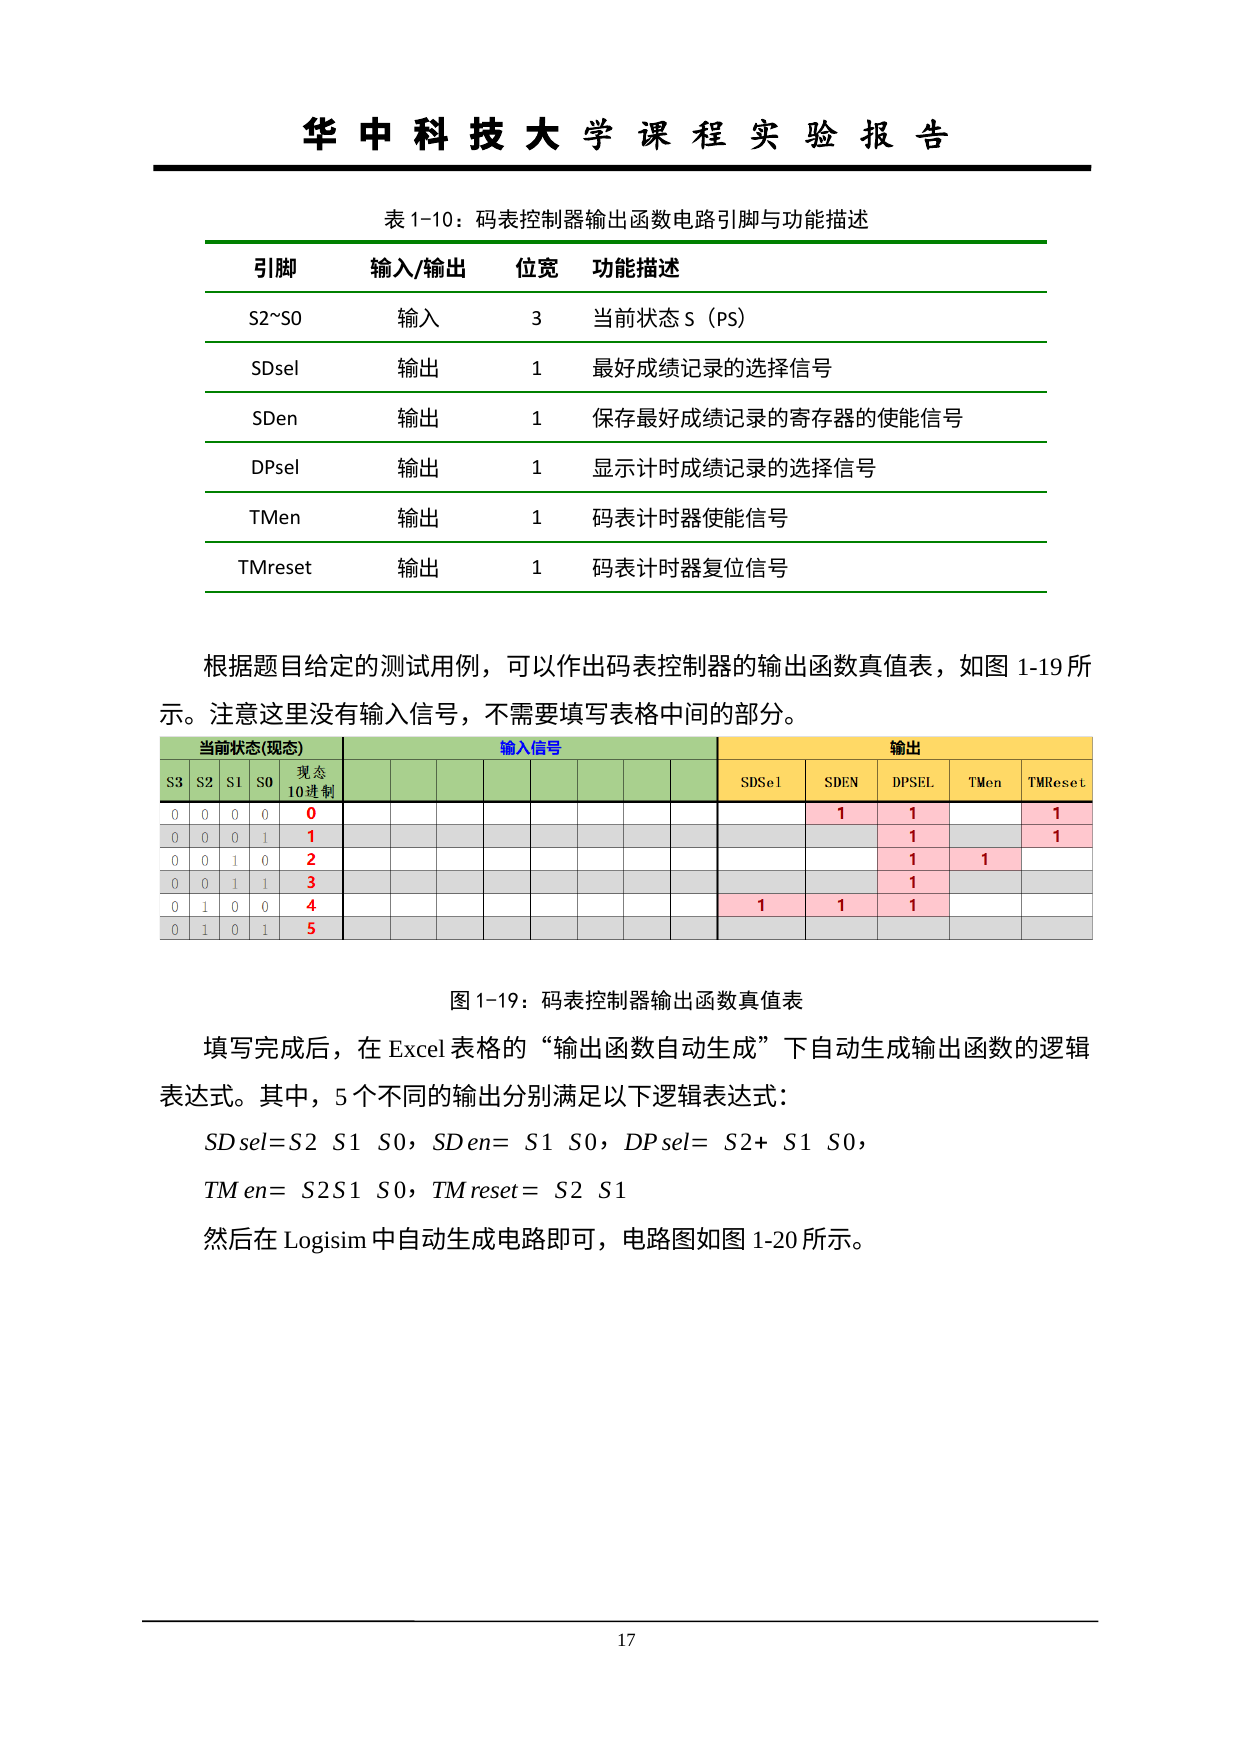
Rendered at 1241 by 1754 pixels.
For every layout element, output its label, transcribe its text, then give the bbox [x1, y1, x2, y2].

table_cell 3 [493, 293, 581, 341]
table_cell 输入 [345, 293, 492, 341]
table_cell 输出 [345, 393, 492, 441]
table_cell 显示计时成绩记录的选择信号 [581, 443, 1047, 491]
table_cell 码表计时器使能信号 [581, 493, 1047, 541]
text ， [159, 1166, 1093, 1214]
picture [159, 736, 1093, 940]
table_cell 输出 [345, 443, 492, 491]
table_cell TMreset [205, 543, 345, 591]
table_cell 1 [493, 493, 581, 541]
table_cell 输出 [345, 543, 492, 591]
table_header 输入/输出 [345, 244, 492, 291]
table_cell 1 [493, 393, 581, 441]
table_cell 1 [493, 543, 581, 591]
table_cell 保存最好成绩记录的寄存器的使能信号 [581, 393, 1047, 441]
text 然后在Logisim中自动生成电路即可，电路图如图1-20所示。 [159, 1214, 1093, 1262]
table_cell TMen [205, 493, 345, 541]
table_cell SDsel [205, 343, 345, 391]
table_cell 最好成绩记录的选择信号 [581, 343, 1047, 391]
table_cell 码表计时器复位信号 [581, 543, 1047, 591]
text 图1-19：码表控制器输出函数真值表 [159, 975, 1093, 1023]
table_cell 输出 [345, 343, 492, 391]
table_header 功能描述 [581, 244, 1047, 291]
table_header 位宽 [493, 244, 581, 291]
table_cell S2~S0 [205, 293, 345, 341]
text 表1-10：码表控制器输出函数电路引脚与功能描述 [159, 206, 1093, 231]
text ，，， [159, 1119, 1093, 1166]
table_cell DPsel [205, 443, 345, 491]
table_cell 1 [493, 343, 581, 391]
table_cell 当前状态S（PS） [581, 293, 1047, 341]
table_cell 1 [493, 443, 581, 491]
table_cell 输出 [345, 493, 492, 541]
table_cell SDen [205, 393, 345, 441]
text 填写完成后，在Excel表格的“输出函数自动生成”下自动生成输出函数的逻辑表达式。其中，5个不同的输出分别满足以下逻辑表达式： [159, 1023, 1093, 1119]
text 根据题目给定的测试用例，可以作出码表控制器的输出函数真值表，如图1-19所示。注意这里没有输入信号，不需要填写表格中间的部分。 [159, 641, 1093, 736]
table_header 引脚 [205, 244, 345, 291]
